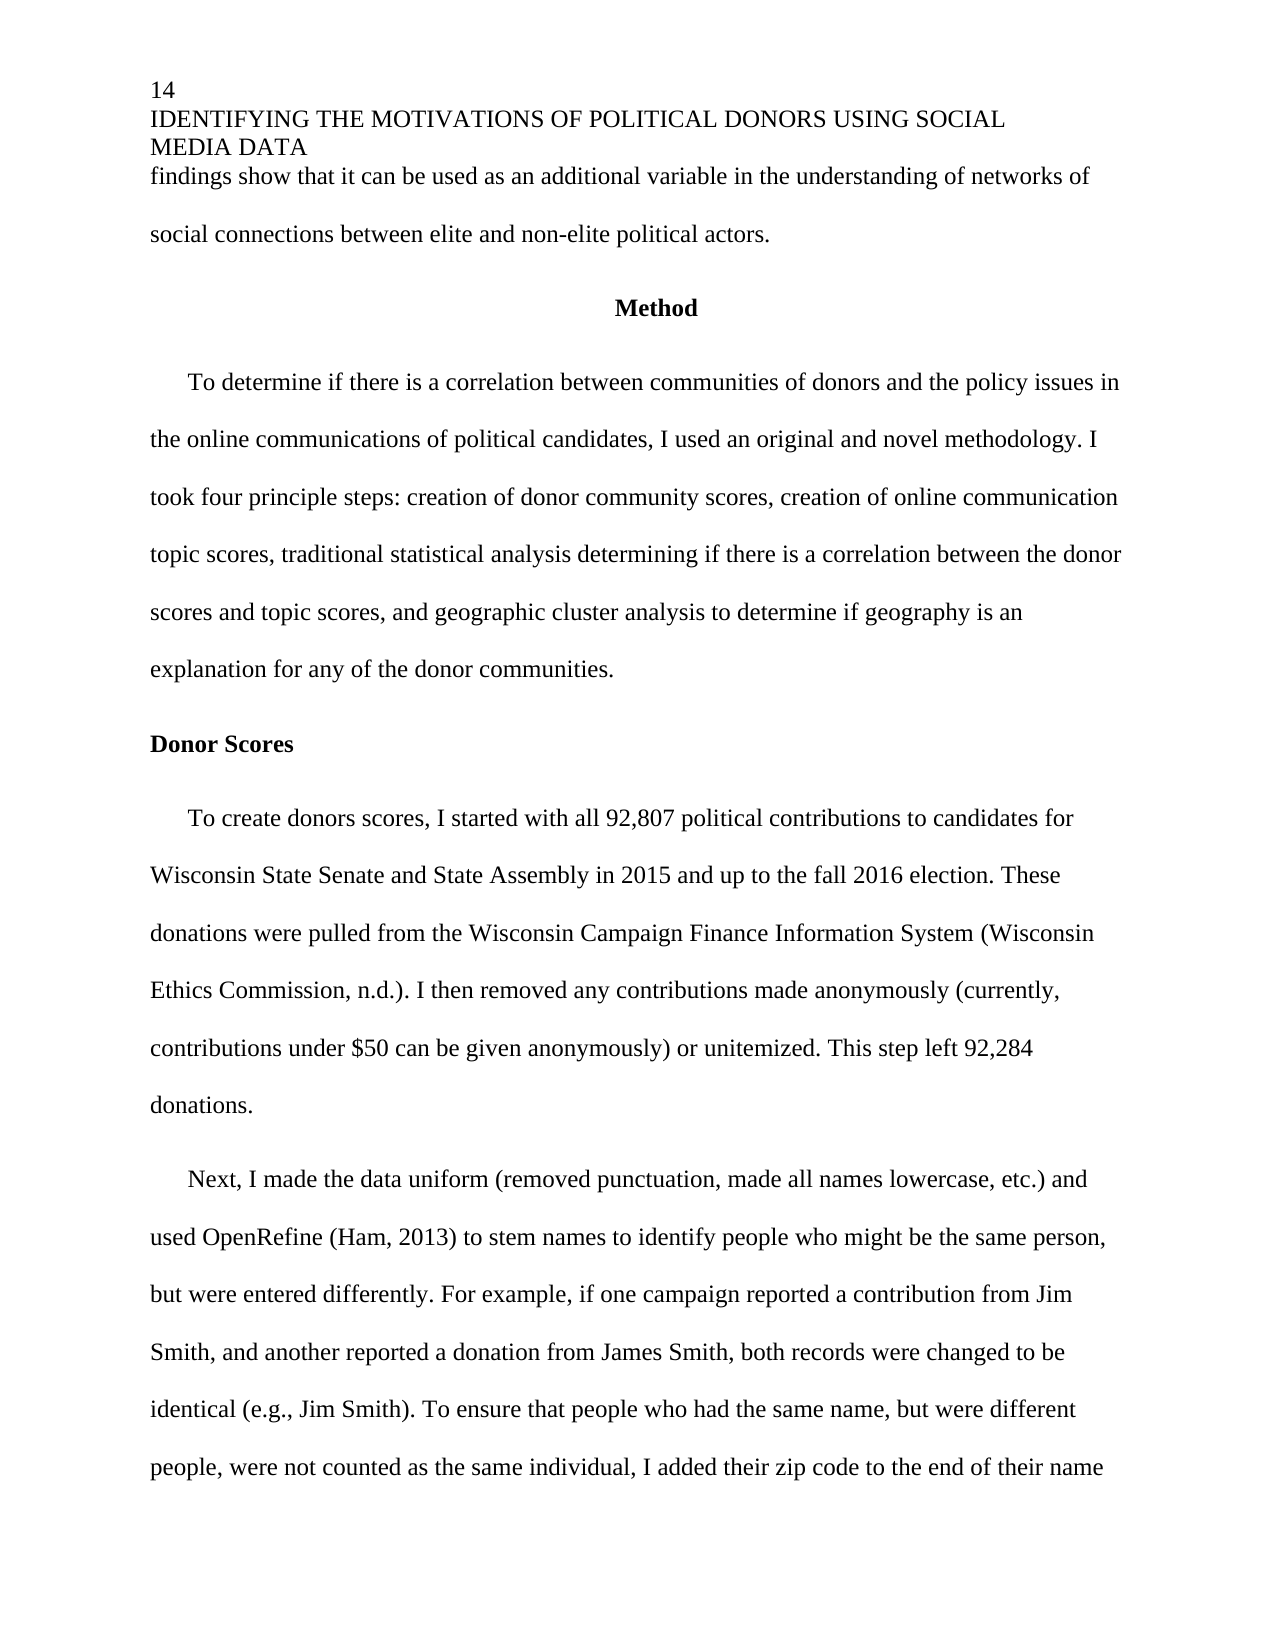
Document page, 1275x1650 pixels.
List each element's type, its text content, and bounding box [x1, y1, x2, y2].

text Donor Scores [150, 729, 1125, 757]
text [150, 161, 1125, 247]
text To create donors scores, I started with all 92,807 political contributions to candidates for Wisconsin State Senate and State Assembly in 2015 and up to the fall 2016 election. These donations were pulled from the Wisconsin Campaign Finance Information System . I then removed any contributions made anonymously (currently, contributions under $50 can be given anonymously) or unitemized. This step left 92,284 donations. [150, 803, 1125, 1119]
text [150, 1164, 1125, 1481]
text To determine if there is a correlation between communities of donors and the policy issues in the online communications of political candidates, I used an original and novel methodology. I took four principle steps: creation of donor community scores, creation of online communication topic scores, traditional statistical analysis determining if there is a correlation between the donor scores and topic scores, and geographic cluster analysis to determine if geography is an explanation for any of the donor communities. [150, 367, 1125, 683]
text Method [150, 293, 1125, 322]
